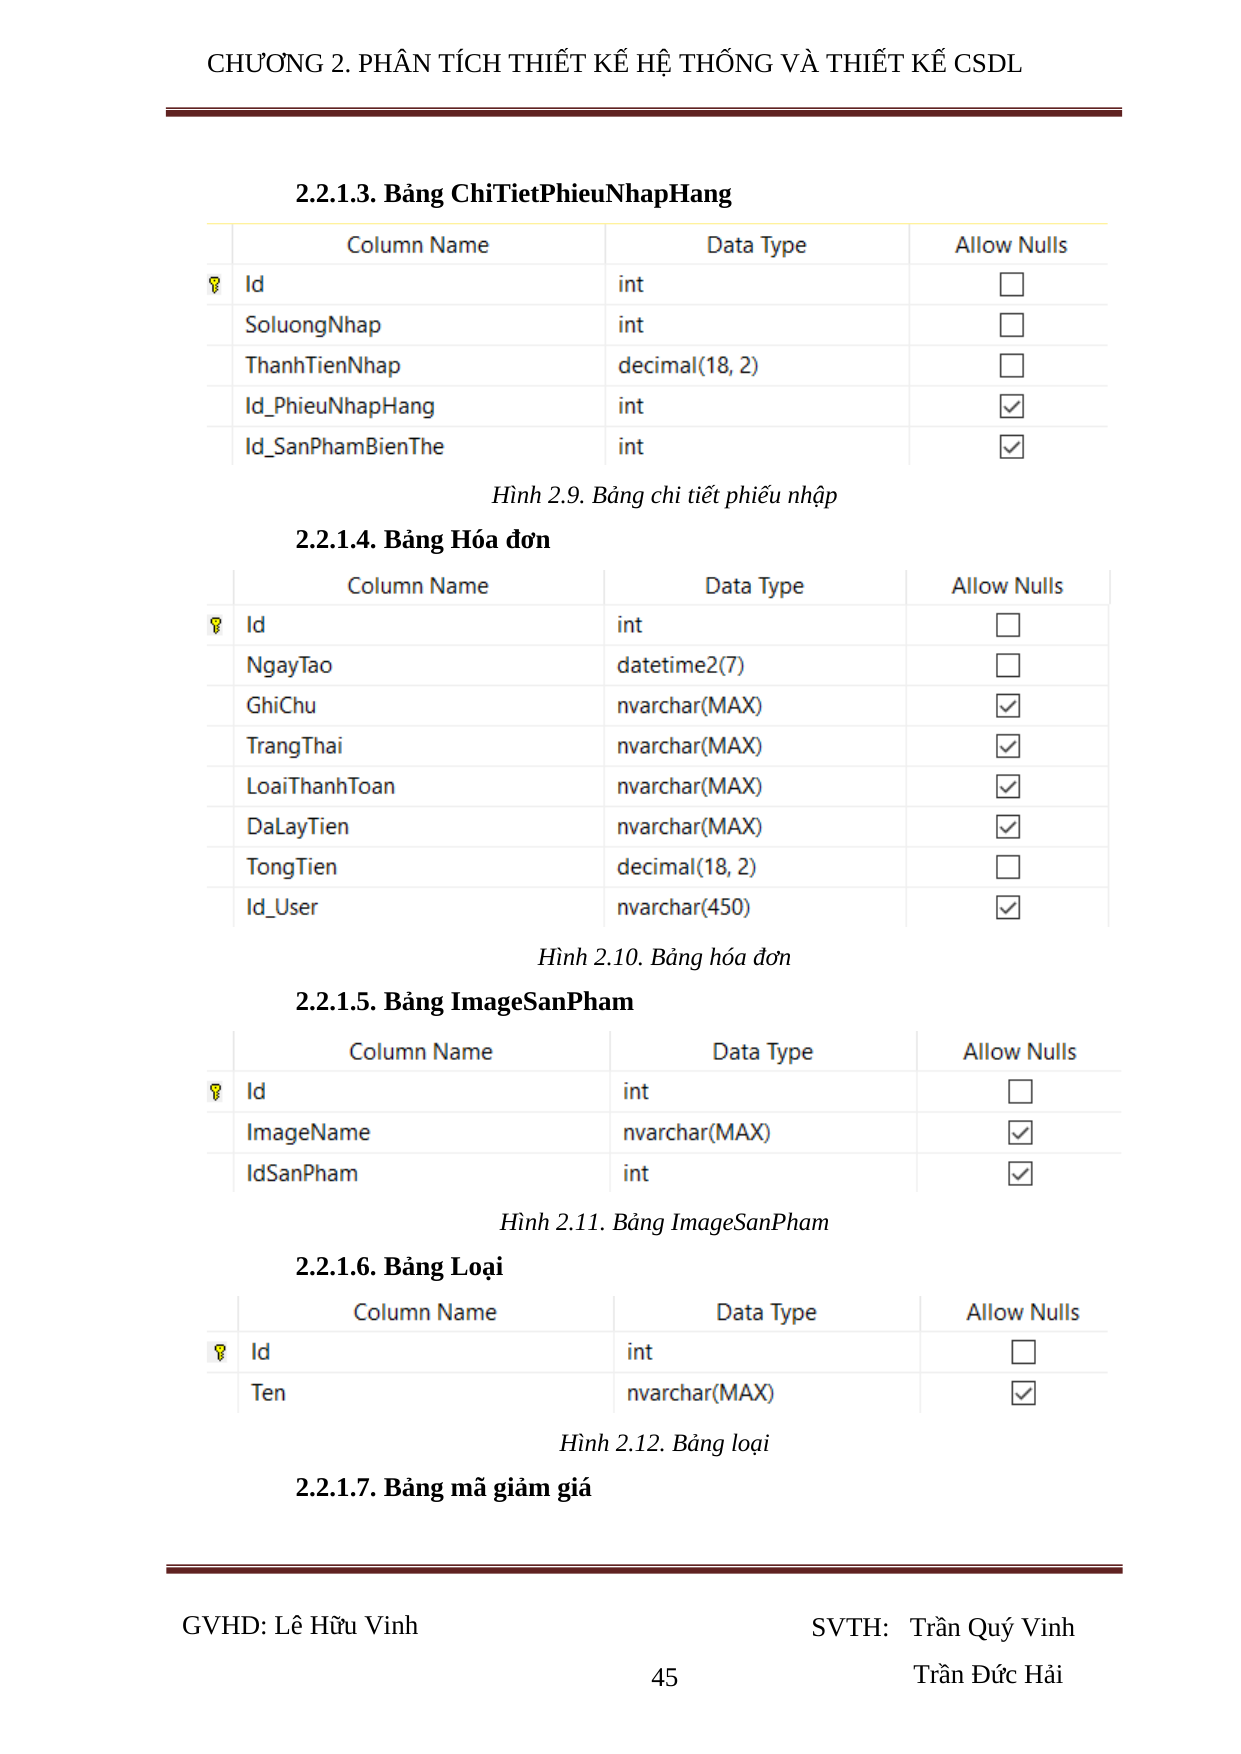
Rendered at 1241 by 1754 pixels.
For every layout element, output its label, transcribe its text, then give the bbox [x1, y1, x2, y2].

subtitle Bảng mã giảm giá [207, 1471, 1122, 1502]
picture [206, 1296, 1108, 1413]
picture [206, 570, 1114, 927]
subtitle Bảng ChiTietPhieuNhapHang [207, 177, 1122, 208]
picture [206, 1031, 1122, 1192]
subtitle Bảng ImageSanPham [207, 985, 1122, 1016]
subtitle Bảng Loại [207, 1250, 1122, 1281]
subtitle Bảng Hóa đơn [207, 523, 1122, 555]
picture [206, 223, 1108, 465]
